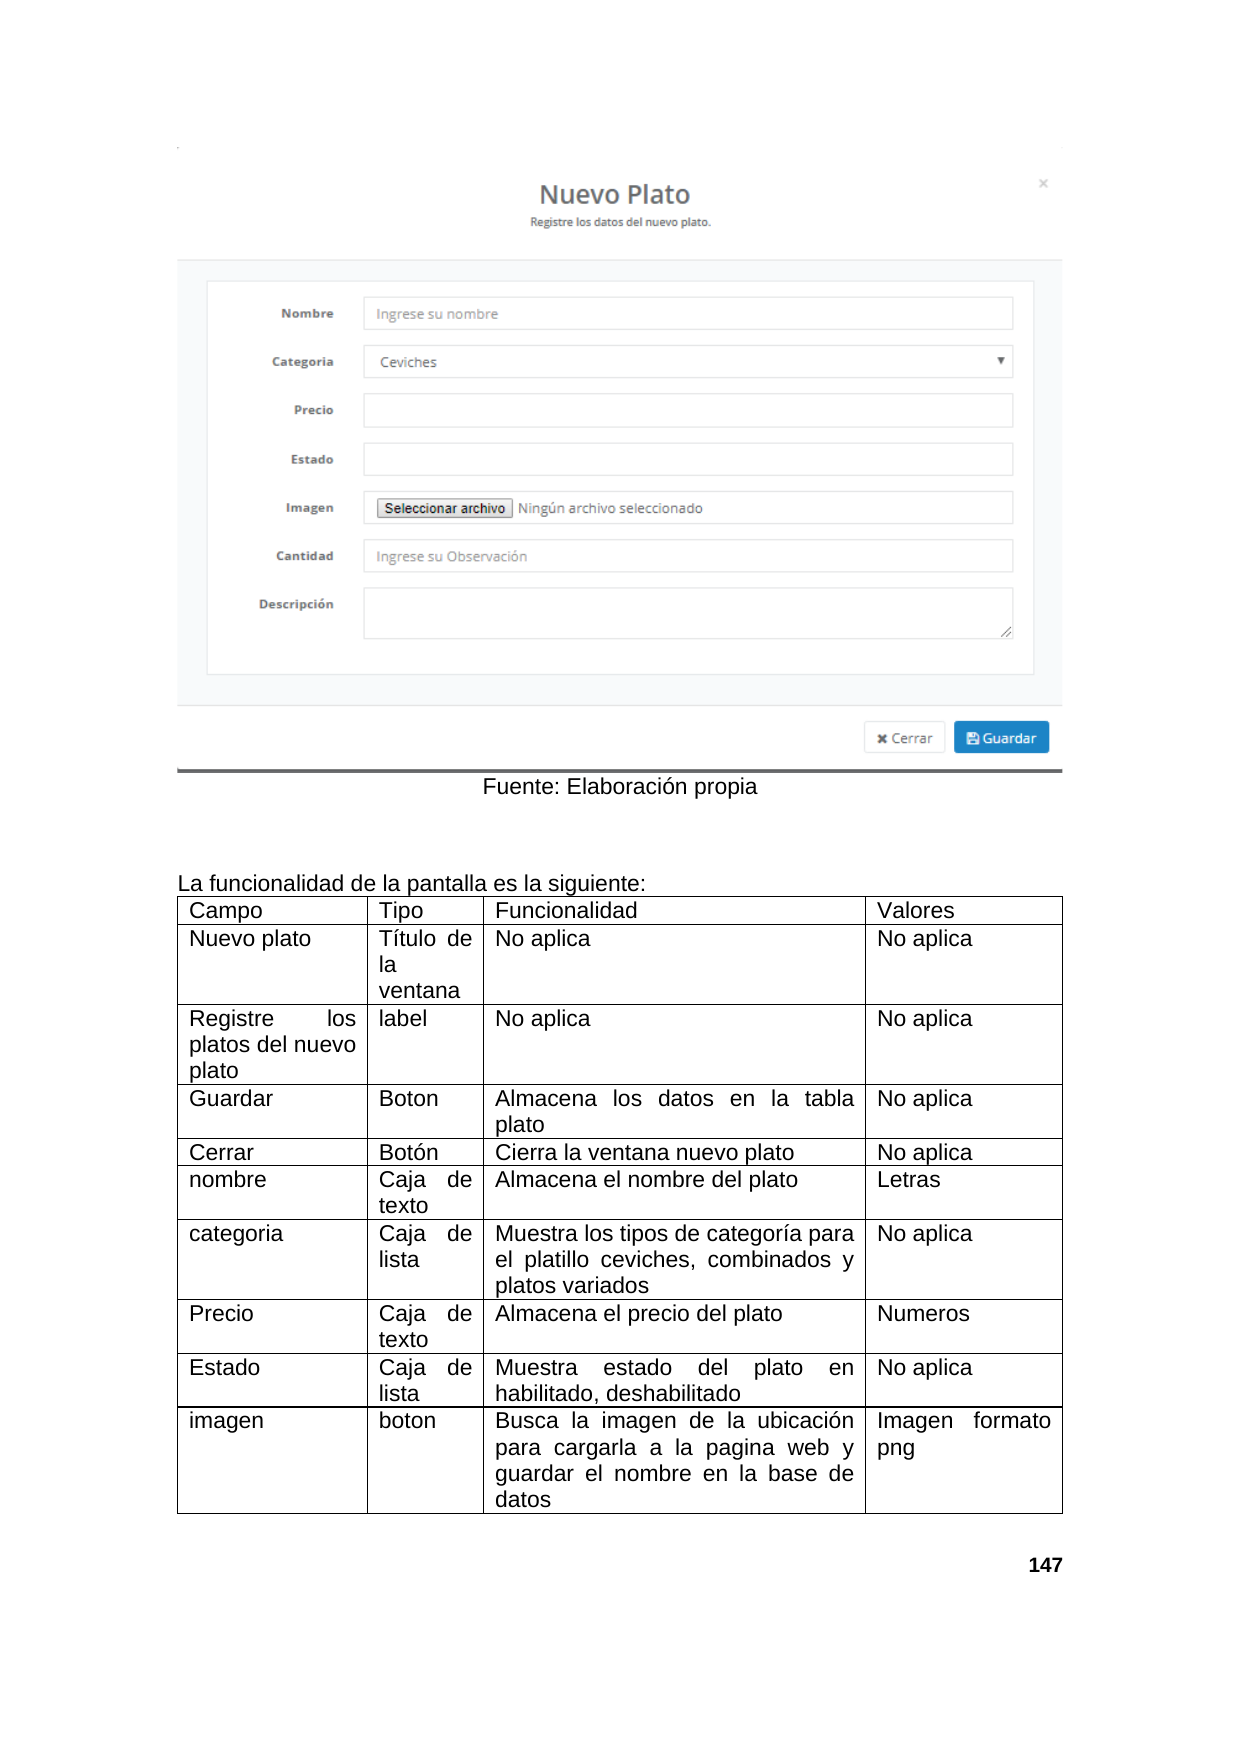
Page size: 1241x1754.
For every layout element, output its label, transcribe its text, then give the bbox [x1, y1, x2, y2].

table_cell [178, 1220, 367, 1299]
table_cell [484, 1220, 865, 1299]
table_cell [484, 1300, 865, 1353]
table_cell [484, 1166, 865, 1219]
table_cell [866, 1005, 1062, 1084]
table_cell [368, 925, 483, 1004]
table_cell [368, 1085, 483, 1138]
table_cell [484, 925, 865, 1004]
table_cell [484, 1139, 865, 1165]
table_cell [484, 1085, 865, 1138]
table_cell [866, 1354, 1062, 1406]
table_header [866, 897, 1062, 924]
text La funcionalidad de la pantalla es la siguiente: [177, 870, 1063, 896]
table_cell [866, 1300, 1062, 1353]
text Fuente: Elaboración propia [177, 773, 1063, 799]
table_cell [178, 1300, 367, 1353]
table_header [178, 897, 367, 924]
picture [177, 147, 1063, 773]
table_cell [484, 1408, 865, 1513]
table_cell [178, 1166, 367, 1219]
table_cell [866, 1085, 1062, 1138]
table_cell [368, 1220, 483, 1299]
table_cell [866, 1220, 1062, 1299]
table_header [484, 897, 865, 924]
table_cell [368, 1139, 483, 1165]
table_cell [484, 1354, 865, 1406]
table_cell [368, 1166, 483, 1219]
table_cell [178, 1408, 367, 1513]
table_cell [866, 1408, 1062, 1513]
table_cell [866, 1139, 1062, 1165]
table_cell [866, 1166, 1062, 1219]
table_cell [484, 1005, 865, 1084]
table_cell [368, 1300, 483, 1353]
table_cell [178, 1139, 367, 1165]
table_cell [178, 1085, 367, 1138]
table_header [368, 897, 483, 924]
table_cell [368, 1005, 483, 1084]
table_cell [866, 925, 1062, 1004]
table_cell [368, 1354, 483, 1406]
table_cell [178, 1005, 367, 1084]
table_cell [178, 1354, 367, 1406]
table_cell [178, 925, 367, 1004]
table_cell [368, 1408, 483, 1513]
